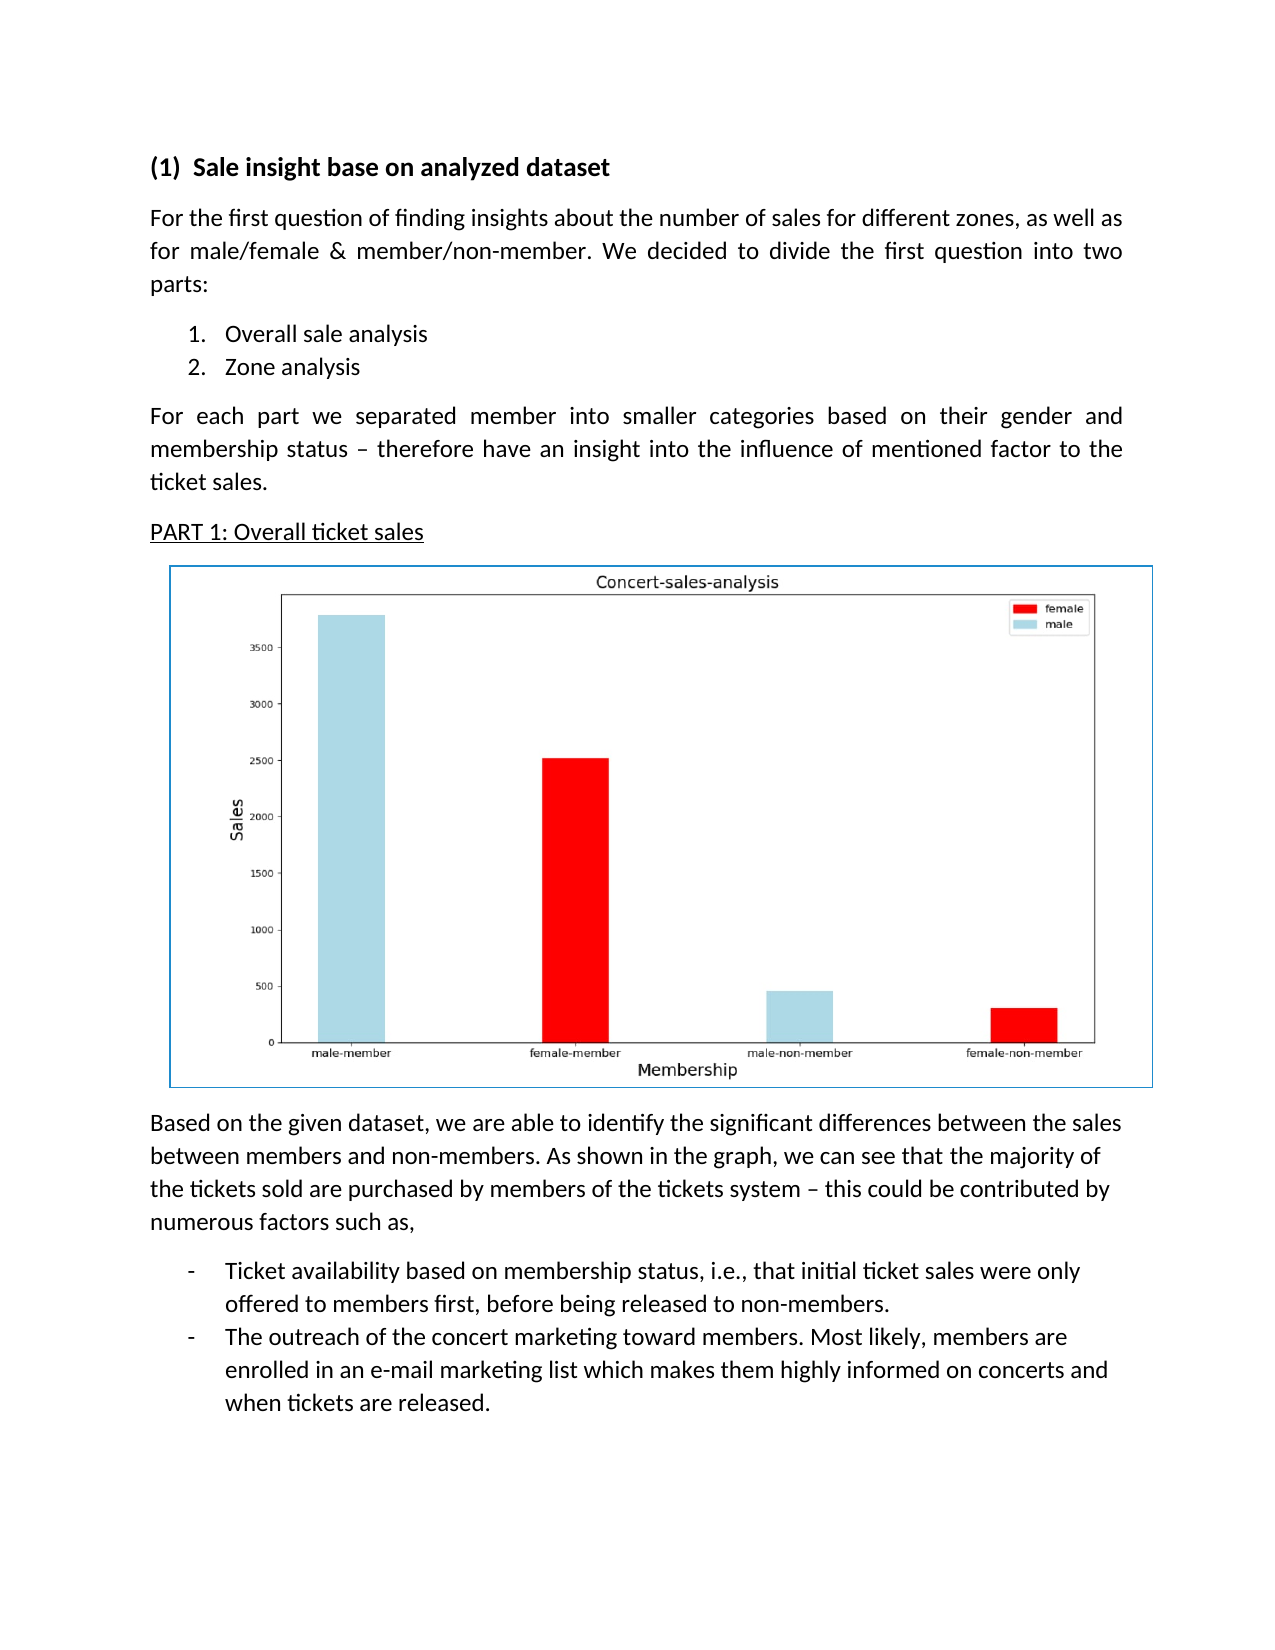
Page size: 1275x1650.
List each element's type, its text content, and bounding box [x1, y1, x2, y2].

list Zone analysis [187, 351, 1125, 381]
list The outreach of the concert marketing toward members. Most likely, members are enrolled in an e-mail marketing list which makes them highly informed on concerts and when tickets are released. [187, 1321, 1125, 1417]
text Based on the given dataset, we are able to identify the significant differences between the sales between members and non-members. As shown in the graph, we can see that the majority of the tickets sold are purchased by members of the tickets system – this could be contributed by numerous factors such as, [150, 1107, 1125, 1236]
list Overall sale analysis [187, 318, 1125, 348]
text (1) Sale insight base on analyzed dataset [150, 150, 1125, 183]
text PART 1: Overall ticket sales [150, 516, 1125, 546]
text For the first question of finding insights about the number of sales for different zones, as well as for male/female & member/non-member. We decided to divide the first question into two parts: [150, 202, 1125, 299]
list Ticket availability based on membership status, i.e., that initial ticket sales were only offered to members first, before being released to non-members. [187, 1255, 1125, 1319]
text For each part we separated member into smaller categories based on their gender and membership status – therefore have an insight into the influence of mentioned factor to the ticket sales. [150, 400, 1125, 497]
